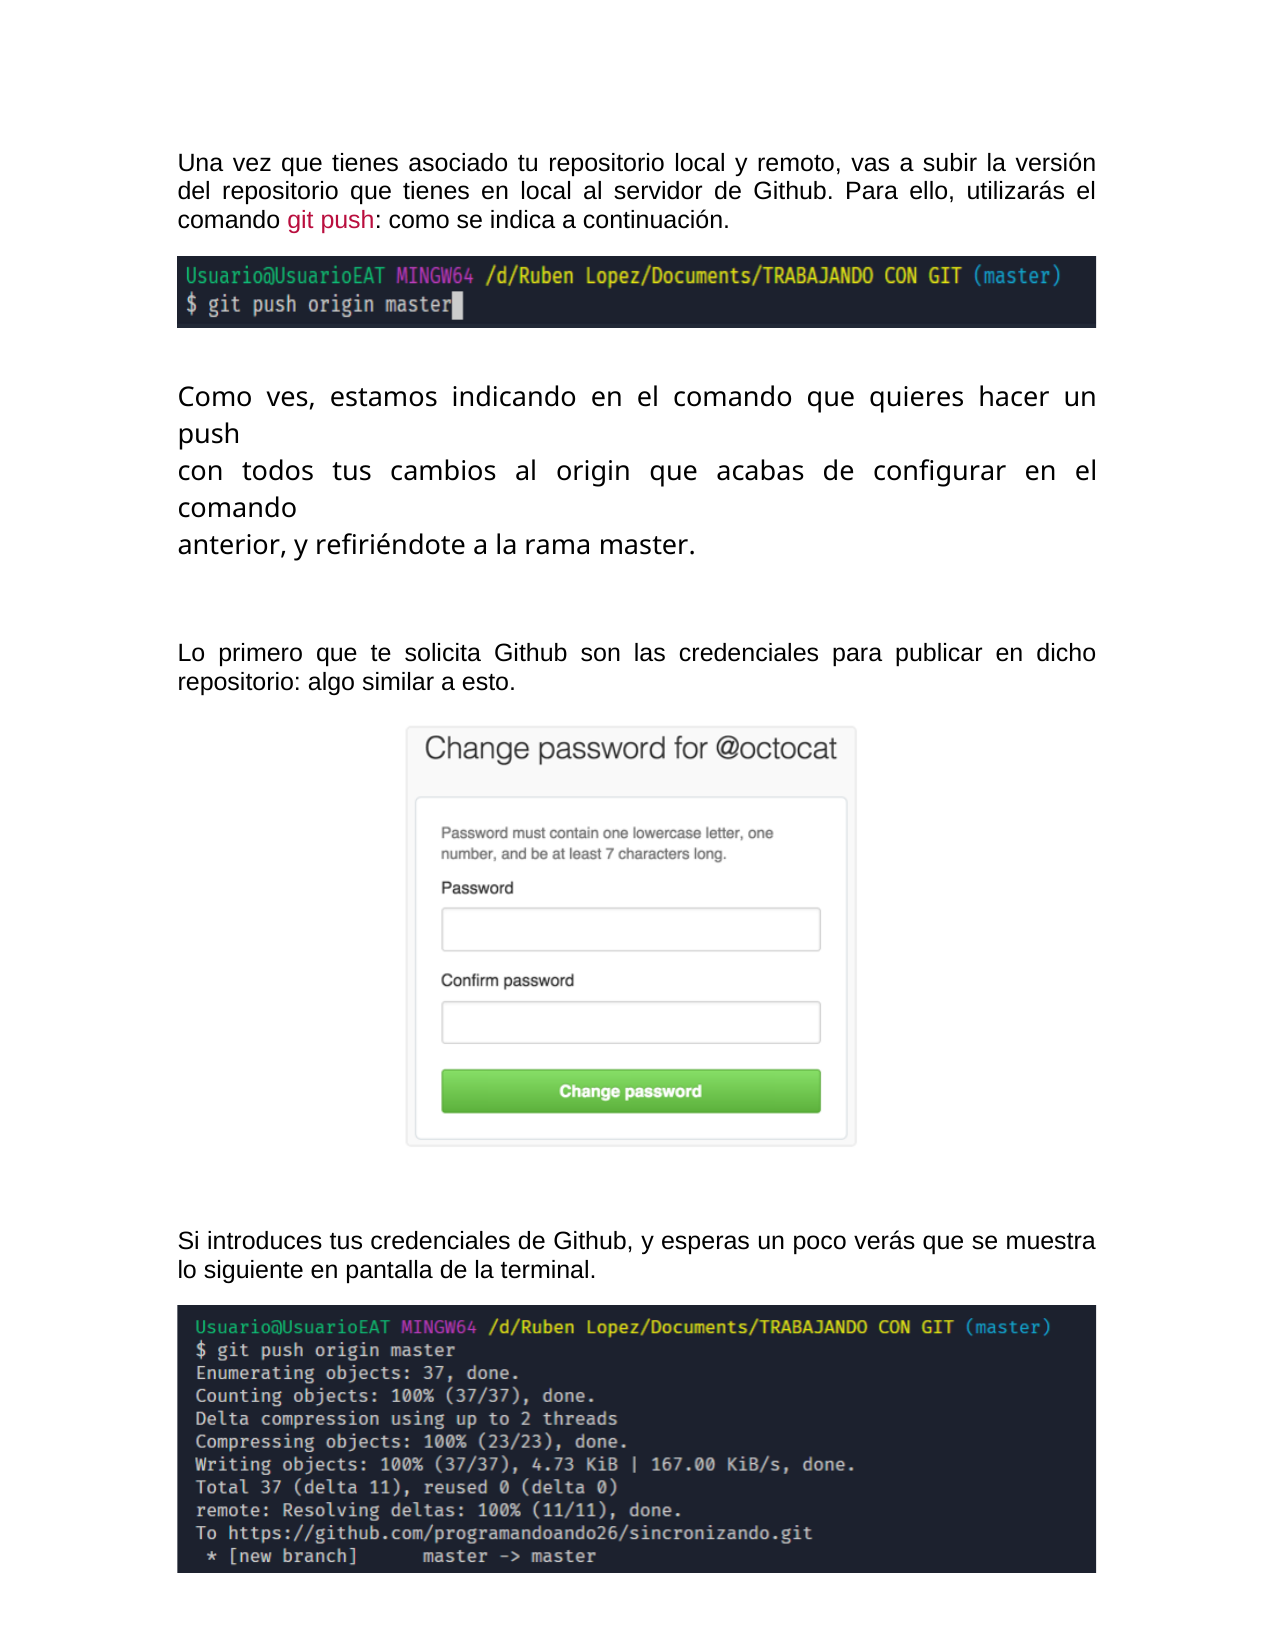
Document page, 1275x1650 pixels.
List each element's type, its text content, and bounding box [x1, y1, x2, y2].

text con todos tus cambios al origin que acabas de configurar en el comando [177, 451, 1098, 525]
text anterior, y refiriéndote a la rama master. [177, 525, 1098, 562]
picture [177, 1305, 1097, 1573]
text Lo primero que te solicita Github son las credenciales para publicar en dicho repositorio: algo similar a esto. [177, 638, 1098, 696]
text Si introduces tus credenciales de Github, y esperas un poco verás que se muestra lo siguiente en pantalla de la terminal. [177, 1226, 1098, 1283]
picture [177, 256, 1097, 328]
picture [380, 712, 879, 1169]
text Como ves, estamos indicando en el comando que quieres hacer un push [177, 378, 1098, 451]
text Una vez que tienes asociado tu repositorio local y remoto, vas a subir la versión del repositorio que tienes en local al servidor de Github. Para ello, utilizarás el comando git push: como se indica a continuación. [177, 148, 1098, 234]
